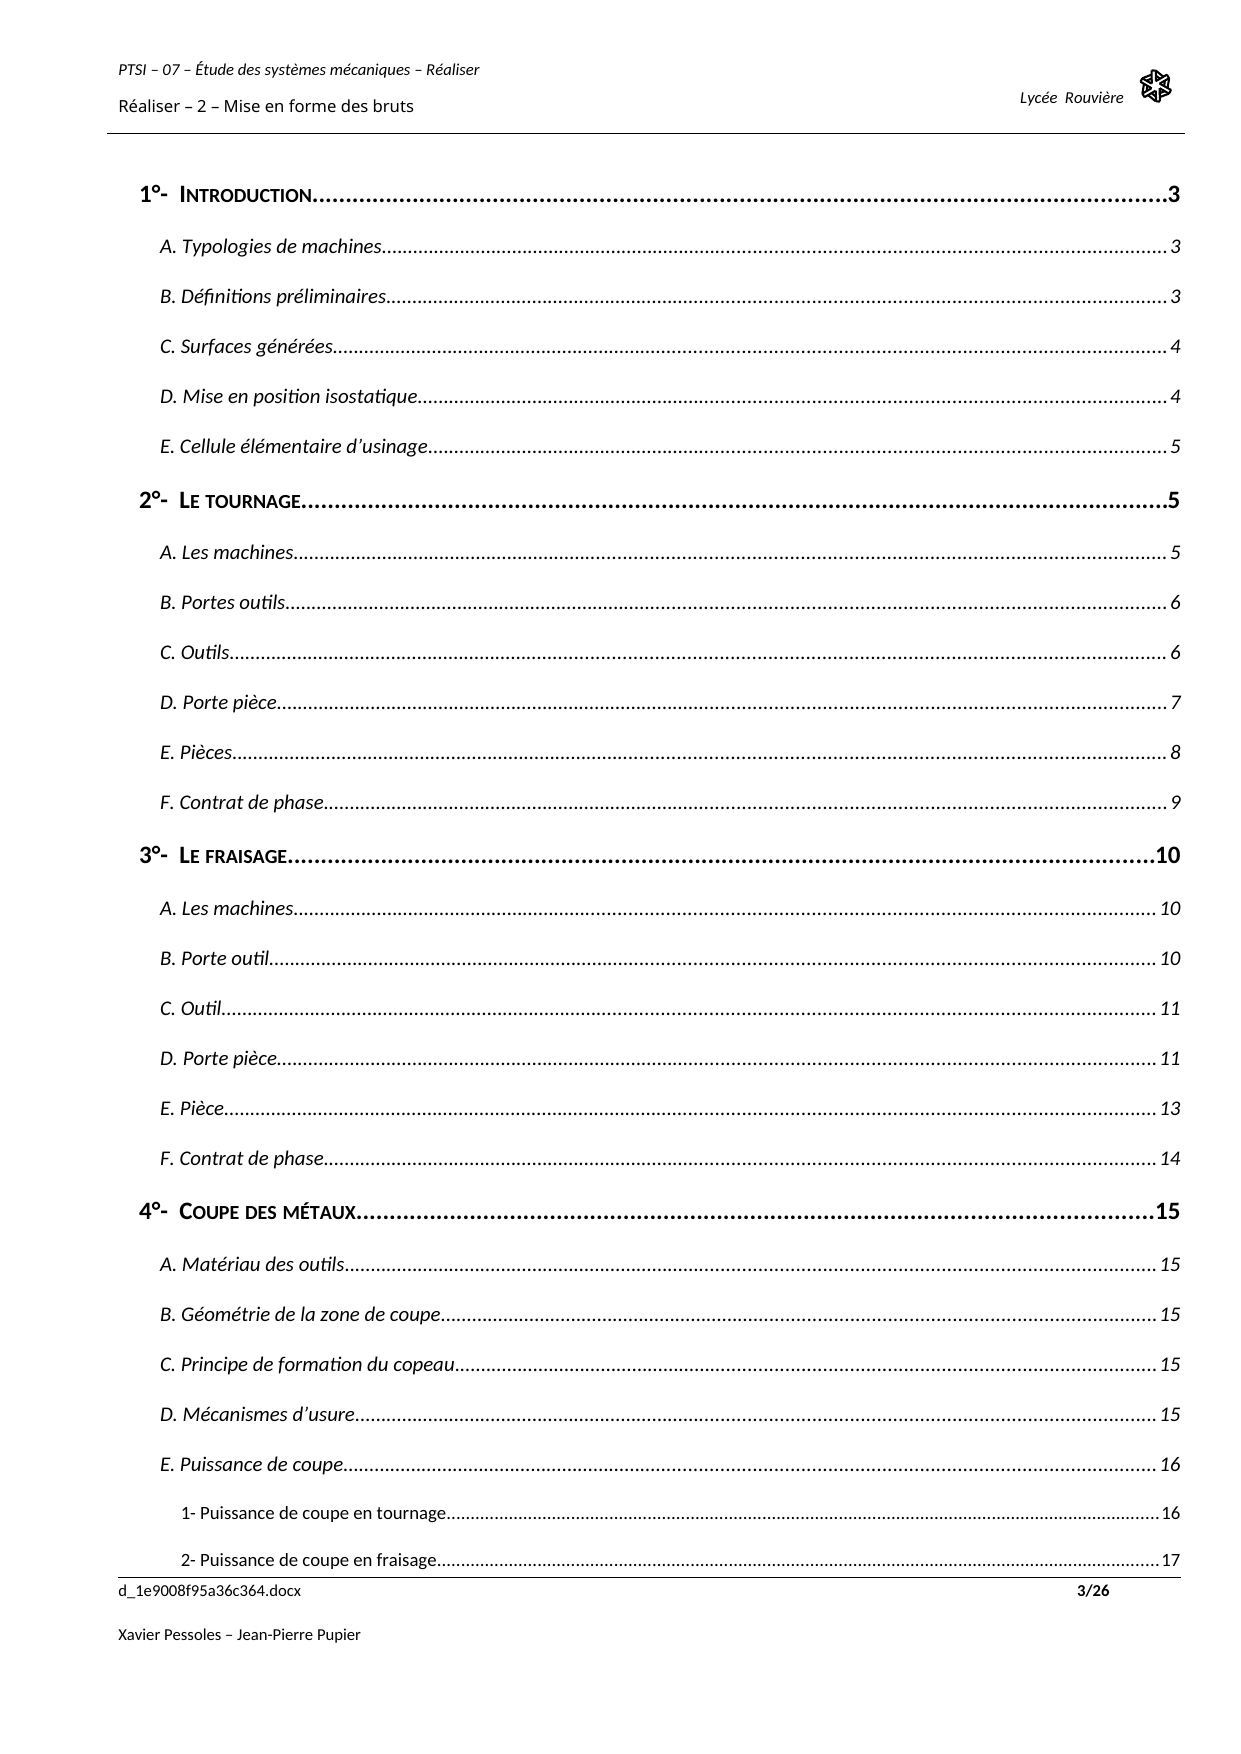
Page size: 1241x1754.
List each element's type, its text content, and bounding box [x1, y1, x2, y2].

text B. Définitions préliminaires 3 [160, 284, 1181, 309]
text 3°- Le fraisage 10 [139, 839, 1181, 870]
text C. Outil 11 [160, 995, 1181, 1021]
text 2- Puissance de coupe en fraisage 17 [181, 1548, 1181, 1571]
text A. Les machines 5 [160, 539, 1181, 565]
text 2°- Le tournage 5 [139, 484, 1181, 514]
text E. Cellule élémentaire d’usinage 5 [160, 434, 1181, 459]
text D. Mécanismes d’usure 15 [160, 1401, 1181, 1427]
text B. Porte outil 10 [160, 945, 1181, 971]
text A. Typologies de machines 3 [160, 234, 1181, 259]
text 4°- Coupe des métaux 15 [139, 1195, 1181, 1226]
text D. Porte pièce 7 [160, 689, 1181, 715]
text B. Portes outils 6 [160, 589, 1181, 615]
text 1- Puissance de coupe en tournage 16 [181, 1501, 1181, 1524]
text A. Les machines 10 [160, 895, 1181, 921]
text F. Contrat de phase 9 [160, 789, 1181, 815]
text B. Géométrie de la zone de coupe 15 [160, 1301, 1181, 1327]
text C. Principe de formation du copeau 15 [160, 1351, 1181, 1377]
text E. Pièces 8 [160, 739, 1181, 765]
text E. Puissance de coupe 16 [160, 1451, 1181, 1477]
text D. Mise en position isostatique 4 [160, 384, 1181, 409]
text F. Contrat de phase 14 [160, 1145, 1181, 1171]
text 1°- Introduction 3 [139, 178, 1181, 208]
text D. Porte pièce 11 [160, 1045, 1181, 1071]
text E. Pièce 13 [160, 1095, 1181, 1121]
text C. Surfaces générées 4 [160, 334, 1181, 359]
text A. Matériau des outils 15 [160, 1251, 1181, 1277]
text C. Outils 6 [160, 639, 1181, 665]
